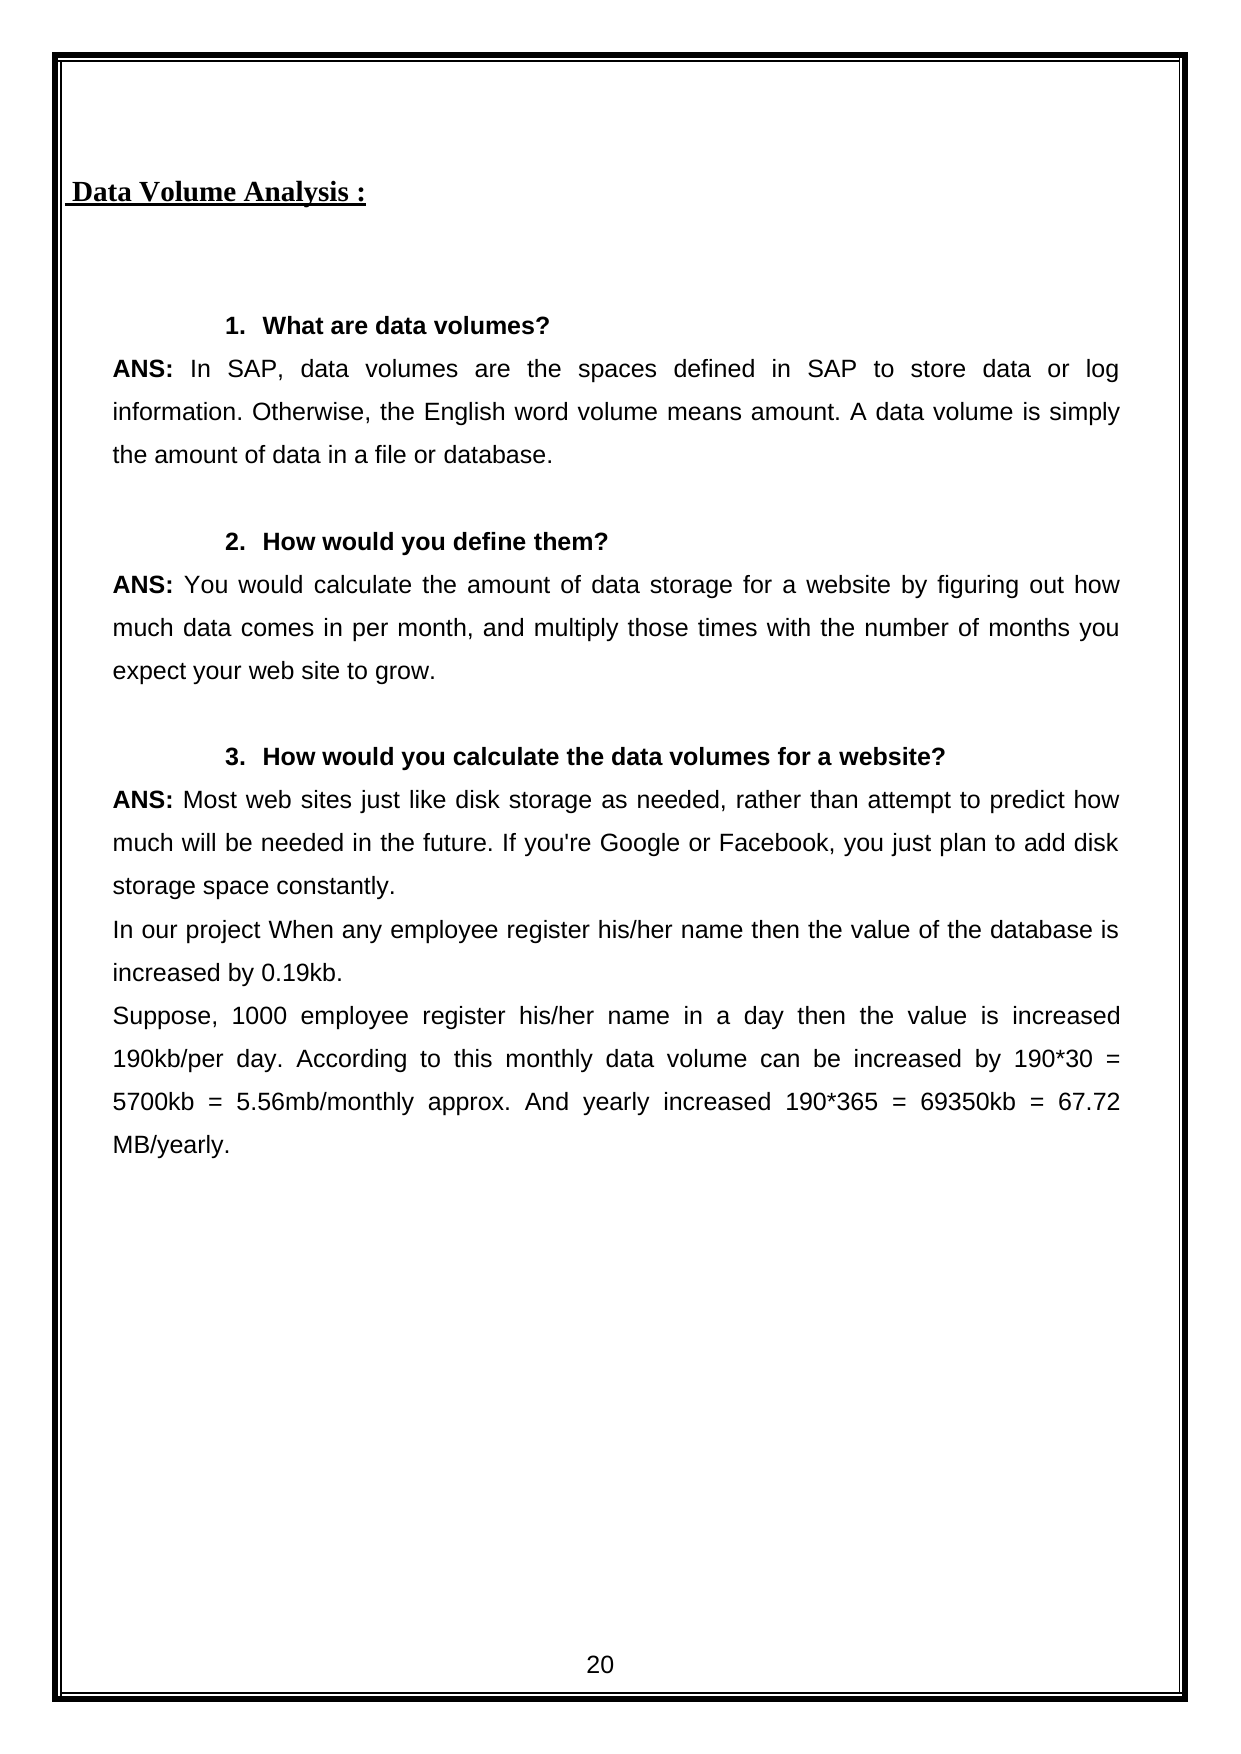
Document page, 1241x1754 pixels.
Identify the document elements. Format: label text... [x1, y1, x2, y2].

text In our project When any employee register his/her name then the value of the database is increased by 0.19kb. [112, 915, 1121, 987]
subtitle What are data volumes? [225, 311, 1179, 339]
text ANS: You would calculate the amount of data storage for a website by figuring out how much data comes in per month, and multiply those times with the number of months you expect your web site to grow. [112, 569, 1122, 684]
subtitle How would you define them? [225, 527, 1179, 555]
subtitle How would you calculate the data volumes for a website? [225, 742, 1179, 771]
text ANS: In SAP, data volumes are the spaces defined in SAP to store data or log information. Otherwise, the English word volume means amount. A data volume is simply the amount of data in a file or database. [112, 354, 1121, 469]
subtitle Data Volume Analysis : [64, 174, 1179, 207]
text Suppose, 1000 employee register his/her name in a day then the value is increased 190kb/per day. According to this monthly data volume can be increased by 190*30 = 5700kb = 5.56mb/monthly approx. And yearly increased 190*365 = 69350kb = 67.72 MB/yearly. [112, 1001, 1122, 1159]
text ANS: Most web sites just like disk storage as needed, rather than attempt to predict how much will be needed in the future. If you're Google or Facebook, you just plan to add disk storage space constantly. [112, 785, 1122, 900]
